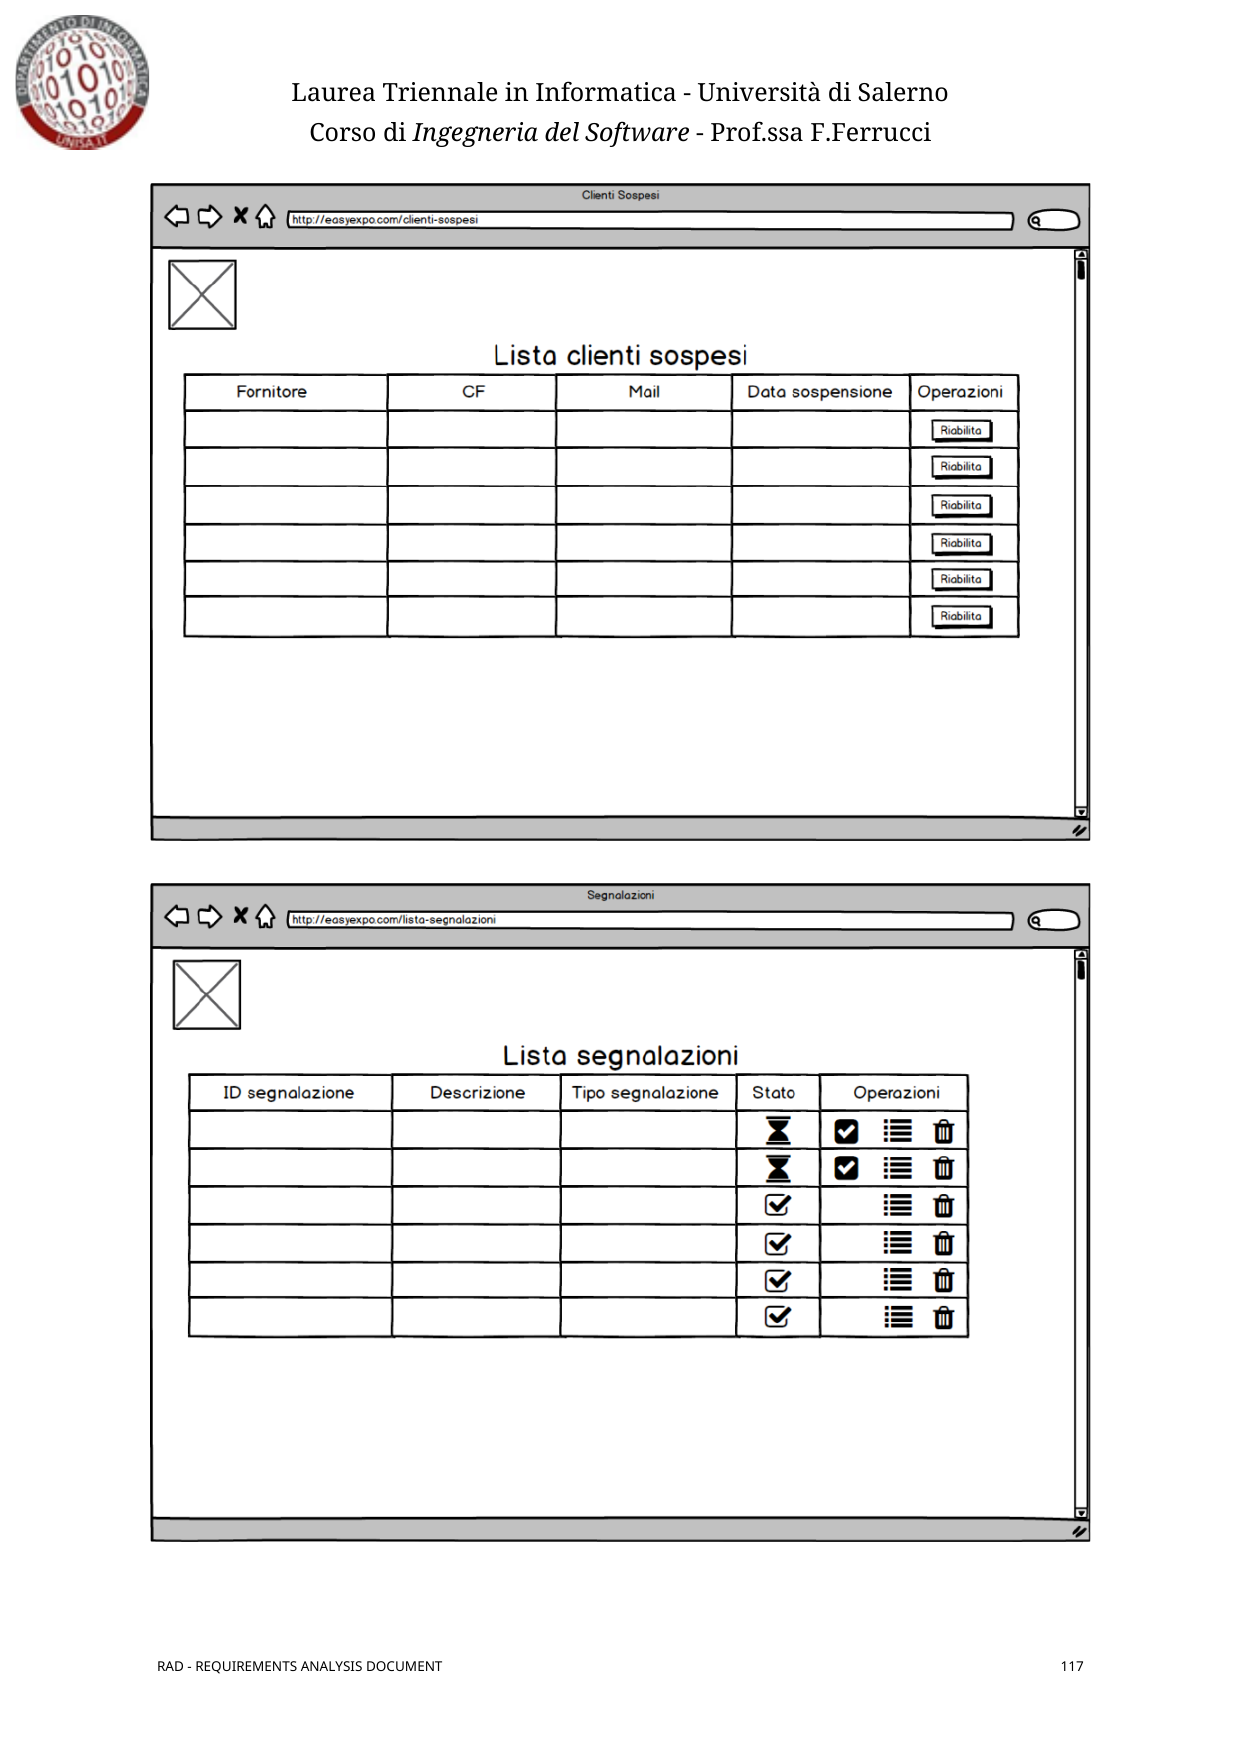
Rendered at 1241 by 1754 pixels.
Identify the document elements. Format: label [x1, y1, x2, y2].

picture [150, 883, 1091, 1542]
picture [15, 15, 150, 150]
picture [150, 183, 1091, 841]
